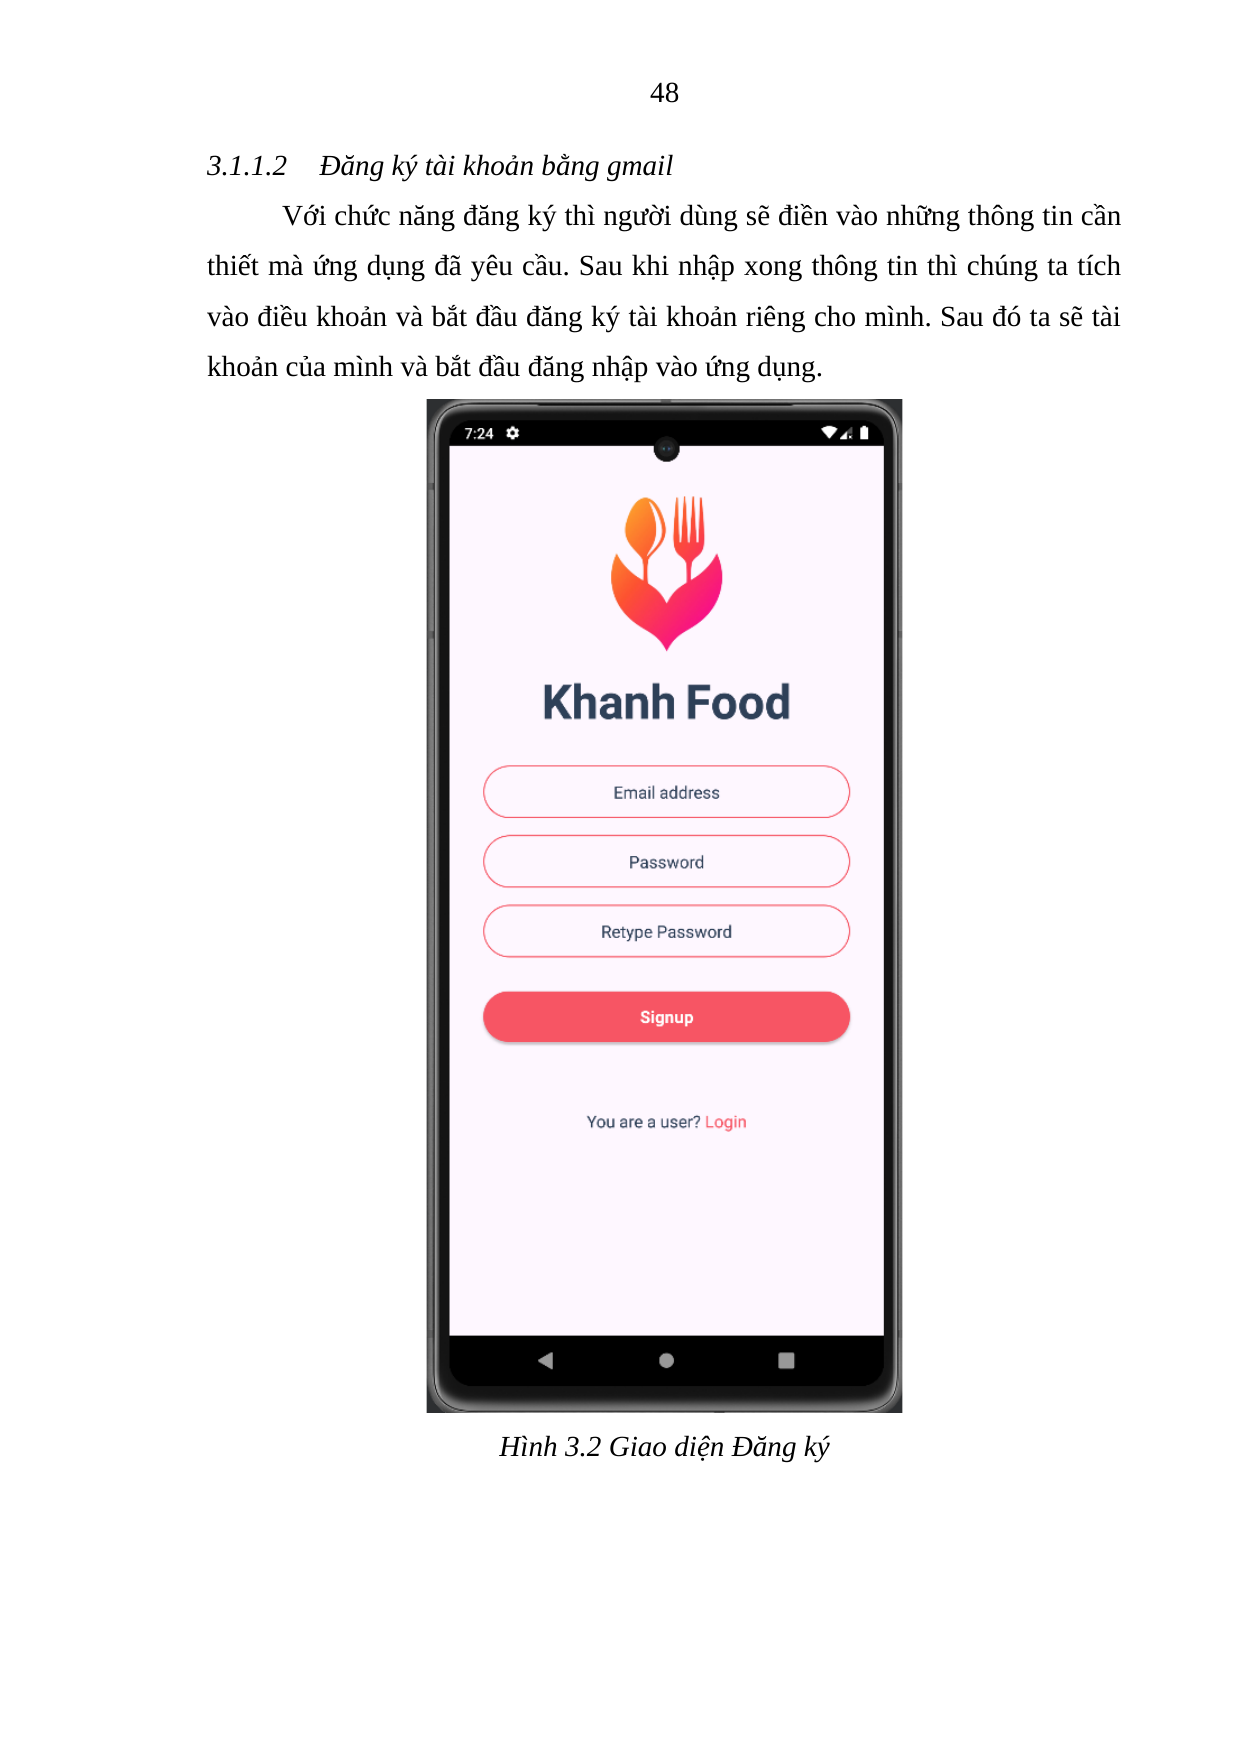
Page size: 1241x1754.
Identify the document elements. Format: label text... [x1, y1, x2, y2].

subtitle Đăng ký tài khoản bằng gmail [207, 148, 1122, 181]
text Với chức năng đăng ký thì người dùng sẽ điền vào những thông tin cần thiết mà ứng dụng đã yêu cầu. Sau khi nhập xong thông tin thì chúng ta tích vào điều khoản và bắt đầu đăng ký tài khoản riêng cho mình. Sau đó ta sẽ tài khoản của mình và bắt đầu đăng nhập vào ứng dụng. [207, 198, 1122, 382]
picture [426, 399, 903, 1413]
text Hình 3.2 Giao diện Đăng ký [207, 1429, 1122, 1463]
